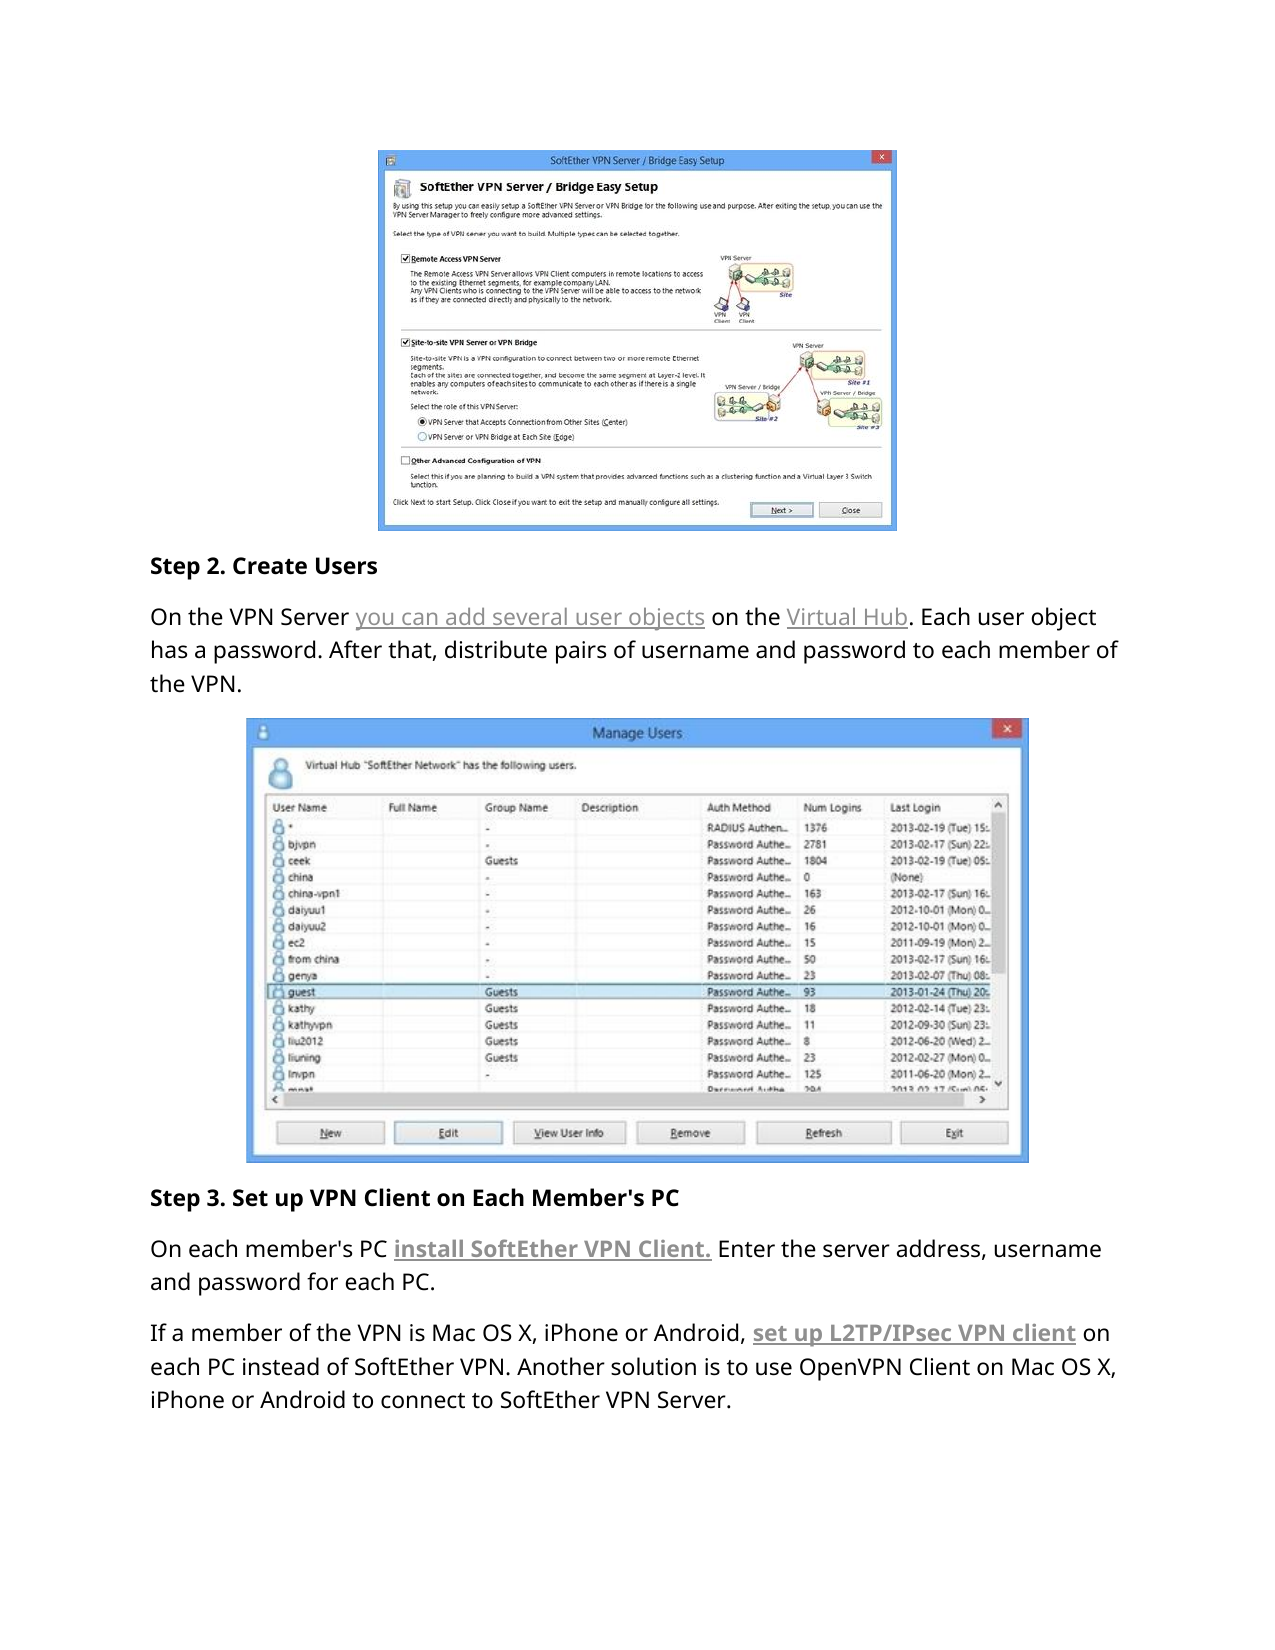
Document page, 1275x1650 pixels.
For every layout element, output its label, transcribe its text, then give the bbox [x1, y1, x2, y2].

text Step 2. Create Users [150, 550, 1125, 581]
picture [378, 150, 897, 531]
text On each member's PC install SoftEther VPN Client. Enter the server address, username and password for each PC. [150, 1233, 1125, 1298]
text Step 3. Set up VPN Client on Each Member's PC [150, 1182, 1125, 1213]
picture [246, 718, 1029, 1163]
text If a member of the VPN is Mac OS X, iPhone or Android, set up L2TP/IPsec VPN client on each PC instead of SoftEther VPN. Another solution is to use OpenVPN Client on Mac OS X, iPhone or Android to connect to SoftEther VPN Server. [150, 1317, 1125, 1416]
text On the VPN Server you can add several user objects on the Virtual Hub. Each user object has a password. After that, distribute pairs of username and password to each member of the VPN. [150, 600, 1125, 699]
